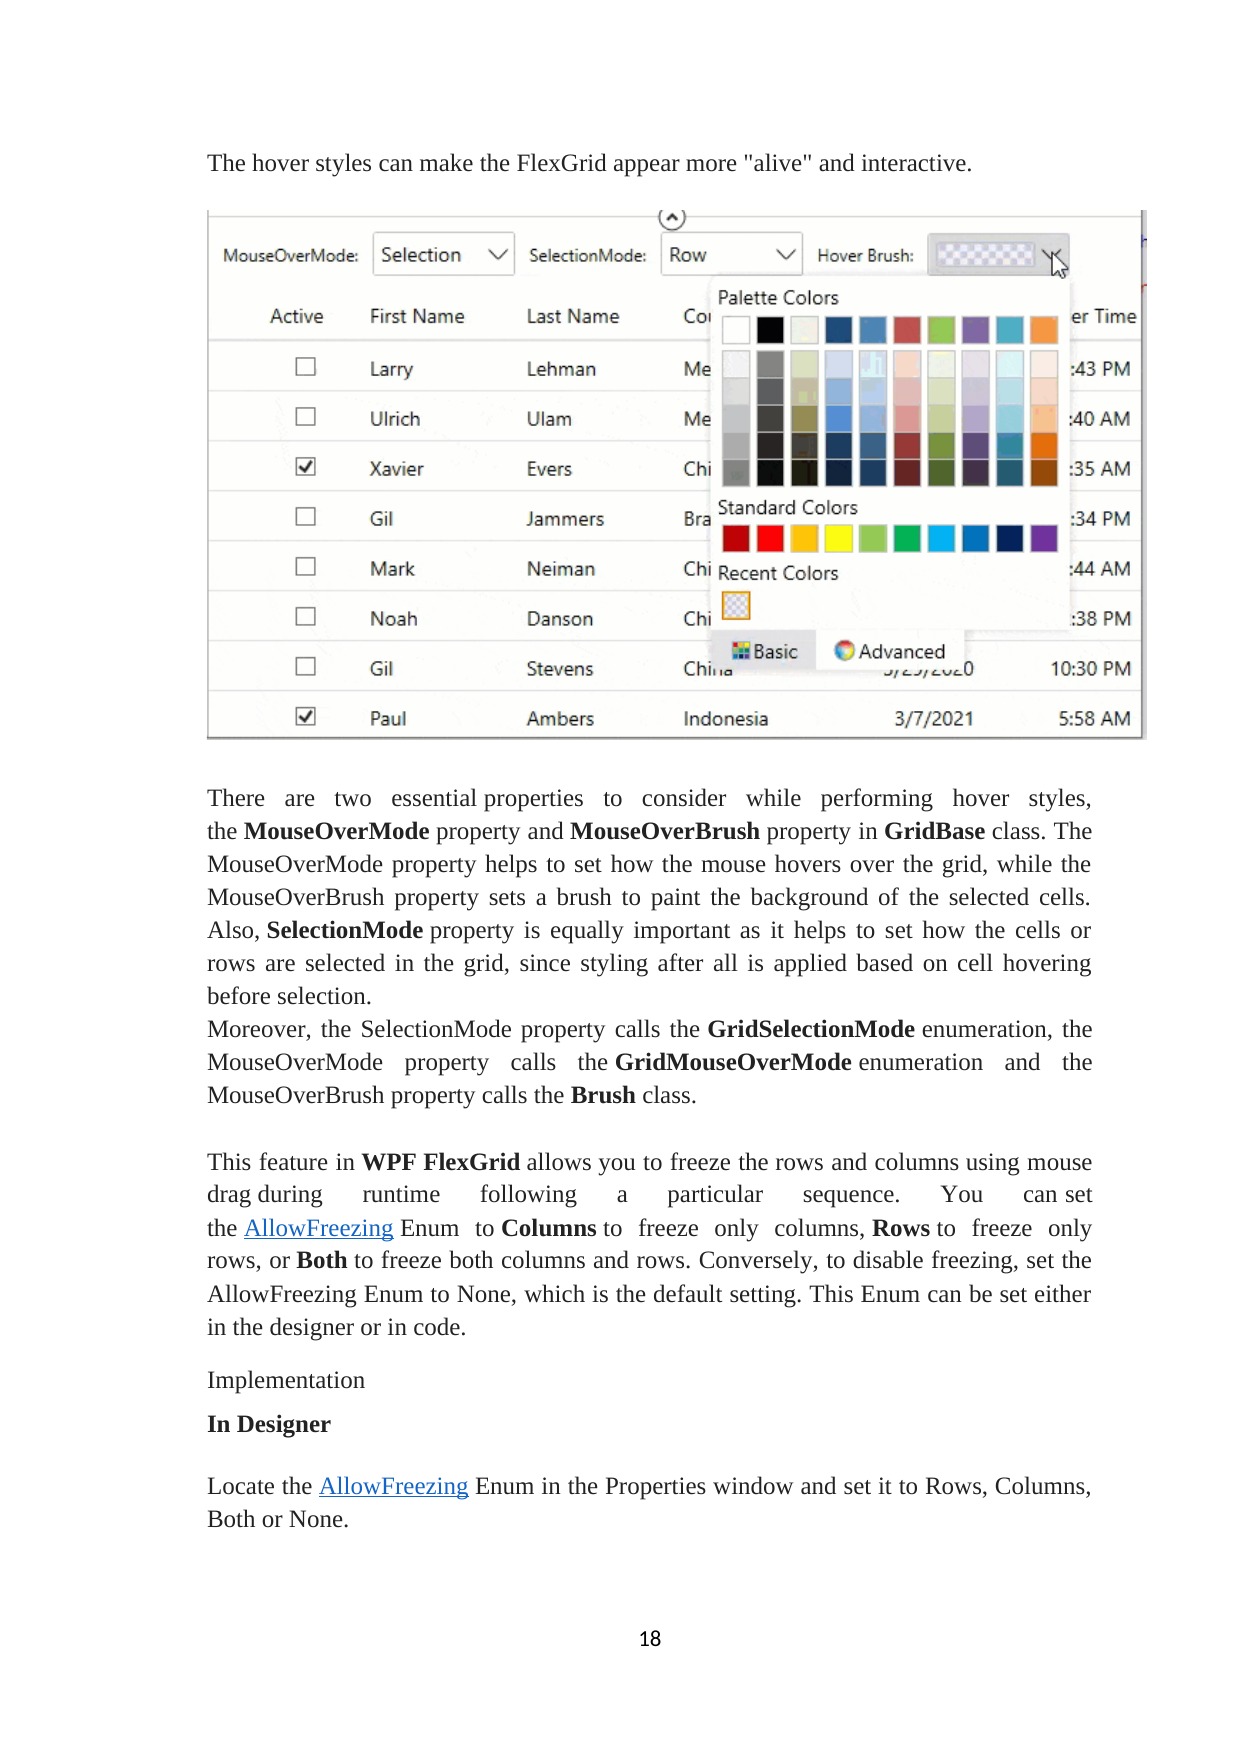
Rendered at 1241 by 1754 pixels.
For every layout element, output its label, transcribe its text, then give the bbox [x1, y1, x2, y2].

picture [206, 210, 1147, 740]
text The hover styles can make the FlexGrid appear more "alive" and interactive. [207, 148, 1092, 176]
text In Designer [207, 1409, 1092, 1437]
text There are two essential properties to consider while performing hover styles, the MouseOverMode property and MouseOverBrush property in GridBase class. The MouseOverMode property helps to set how the mouse hovers over the grid, while the MouseOverBrush property sets a brush to paint the background of the selected cells. Also, SelectionMode property is equally important as it helps to set how the cells or rows are selected in the grid, since styling after all is applied based on cell hovering before selection. [207, 783, 1092, 1010]
text This feature in WPF FlexGrid allows you to freeze the rows and columns using mouse drag during runtime following a particular sequence. You can set the AllowFreezing Enum to Columns to freeze only columns, Rows to freeze only rows, or Both to freeze both columns and rows. Conversely, to disable freezing, set the AllowFreezing Enum to None, which is the default setting. This Enum can be set either in the designer or in code. [207, 1147, 1092, 1340]
text Moreover, the SelectionMode property calls the GridSelectionMode enumeration, the MouseOverMode property calls the GridMouseOverMode enumeration and the MouseOverBrush property calls the Brush class. [207, 1014, 1092, 1109]
text Locate the AllowFreezing Enum in the Properties window and set it to Rows, Columns, Both or None. [207, 1471, 1092, 1533]
subtitle Implementation [207, 1366, 1092, 1394]
